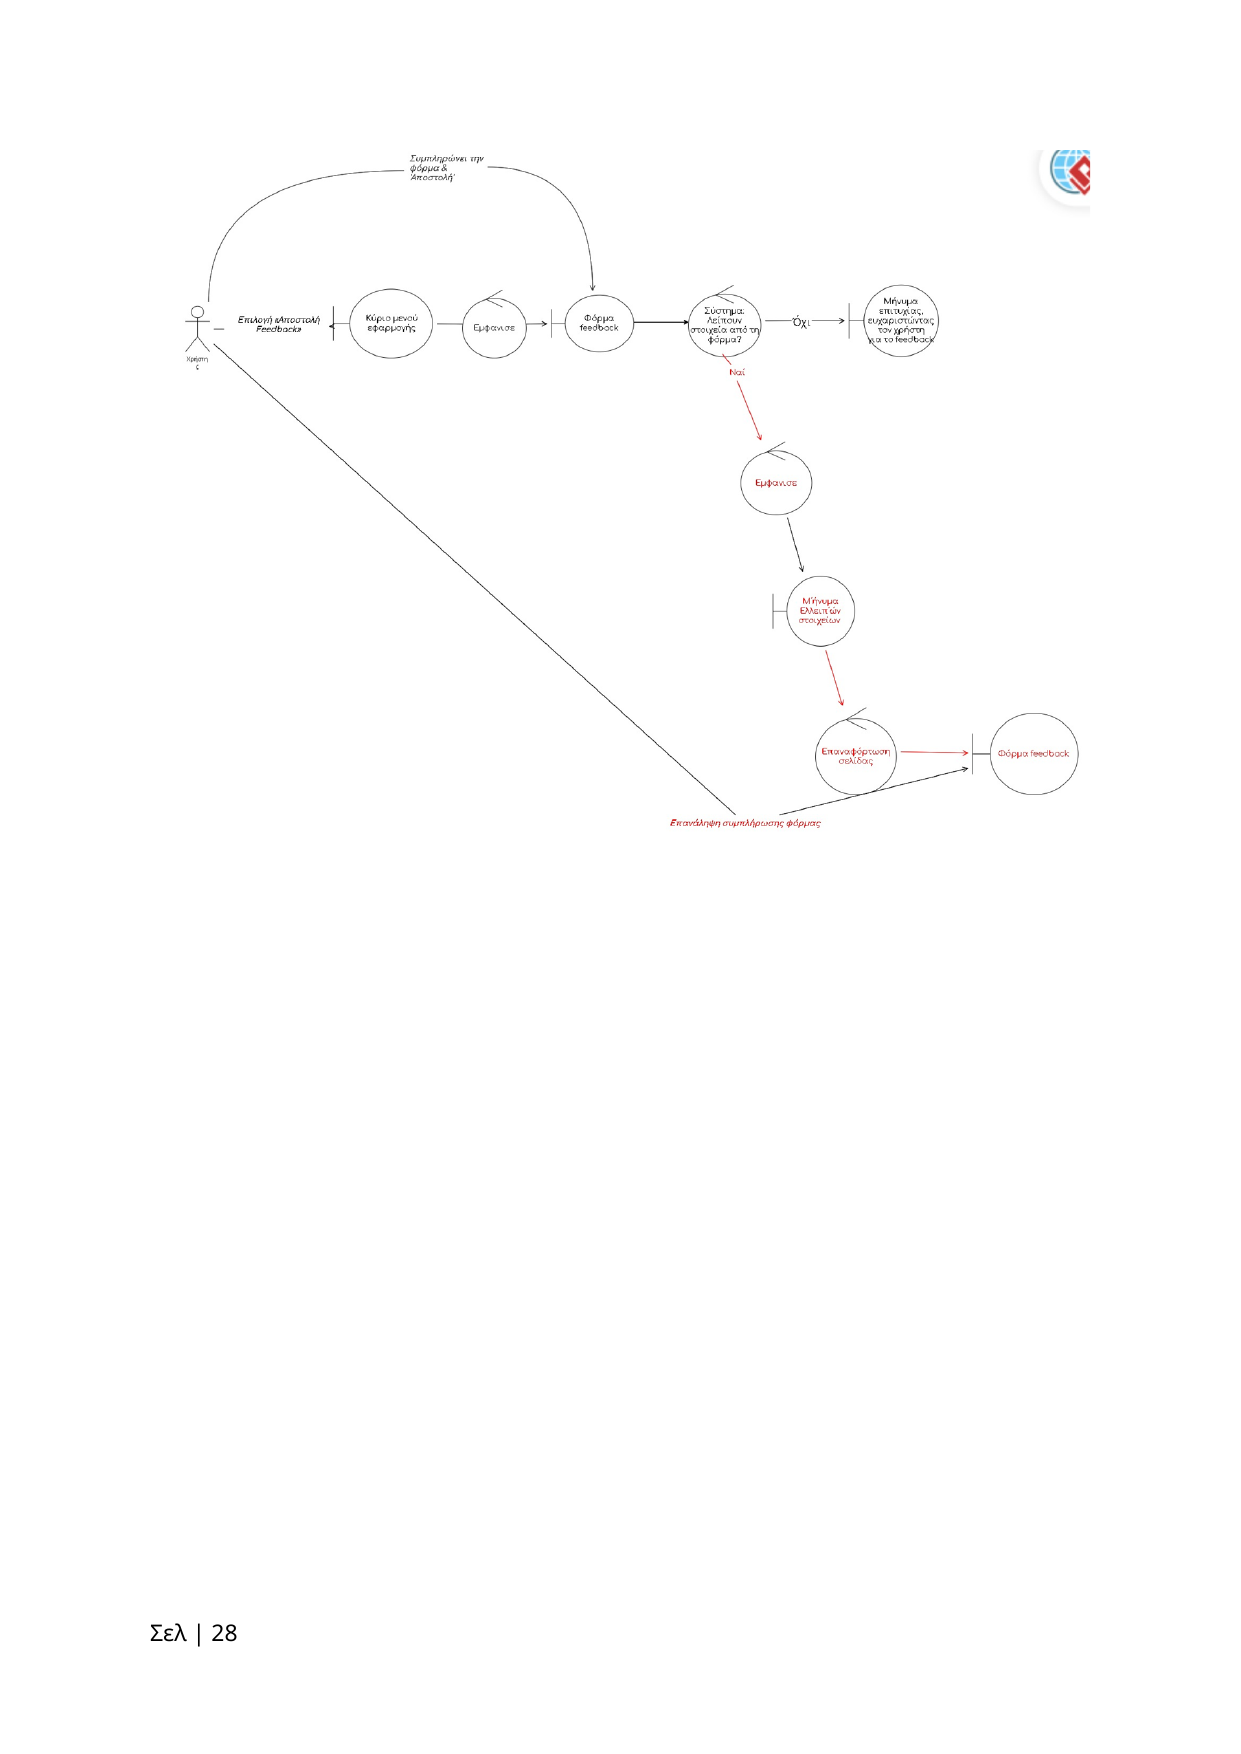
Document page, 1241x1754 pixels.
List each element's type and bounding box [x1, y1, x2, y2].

picture [150, 150, 1091, 841]
